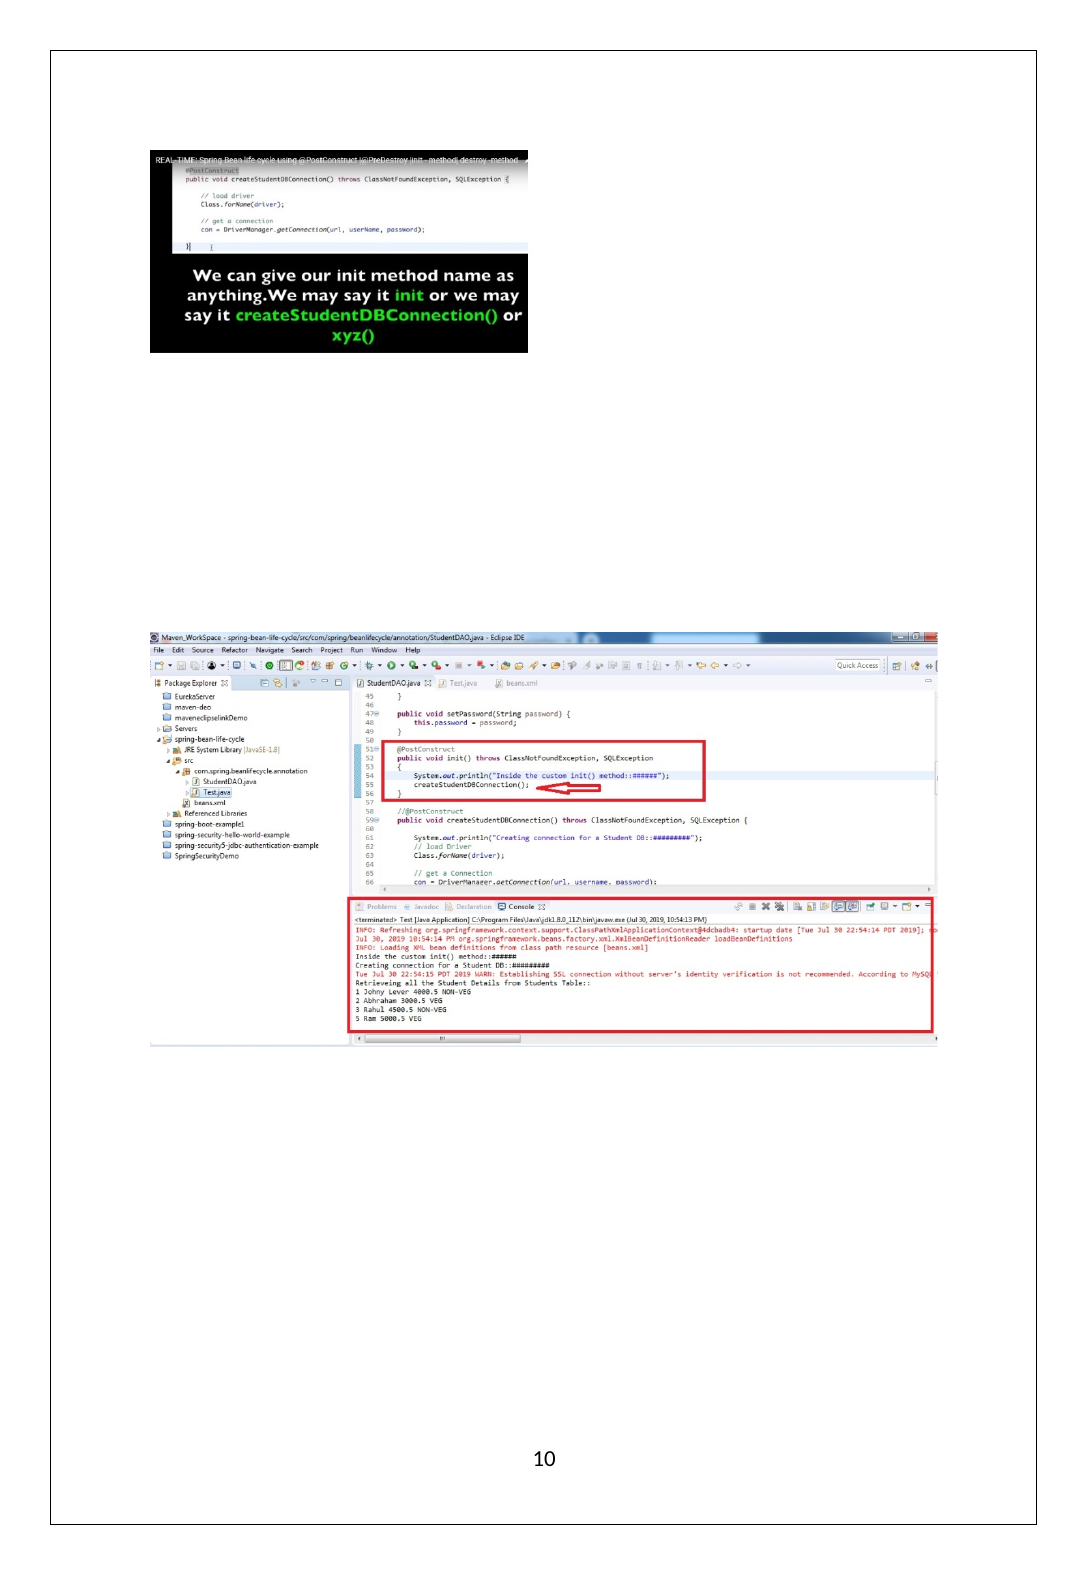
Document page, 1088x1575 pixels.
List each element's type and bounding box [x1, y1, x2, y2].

picture [150, 150, 904, 555]
picture [150, 632, 938, 1047]
